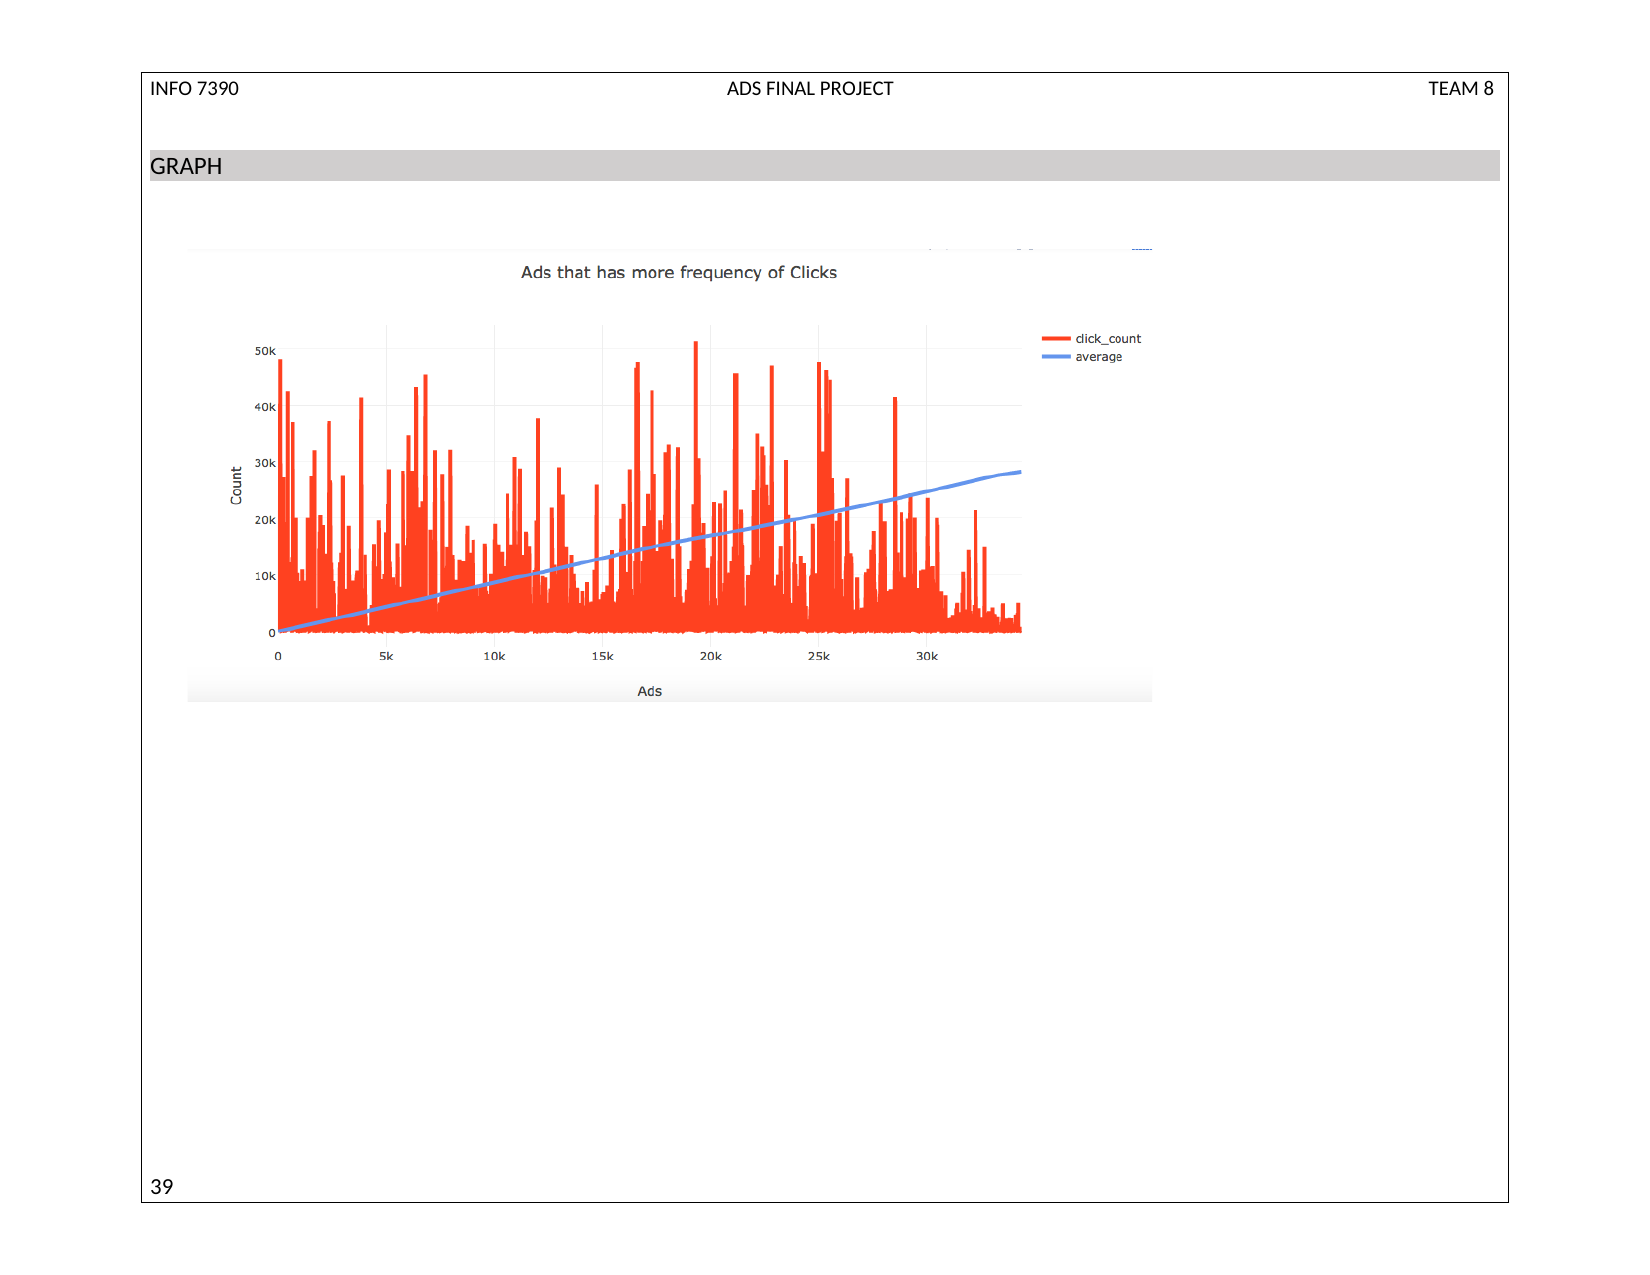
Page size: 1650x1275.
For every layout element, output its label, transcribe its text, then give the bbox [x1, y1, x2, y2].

text GRAPH [150, 150, 1500, 181]
picture [187, 249, 1153, 702]
